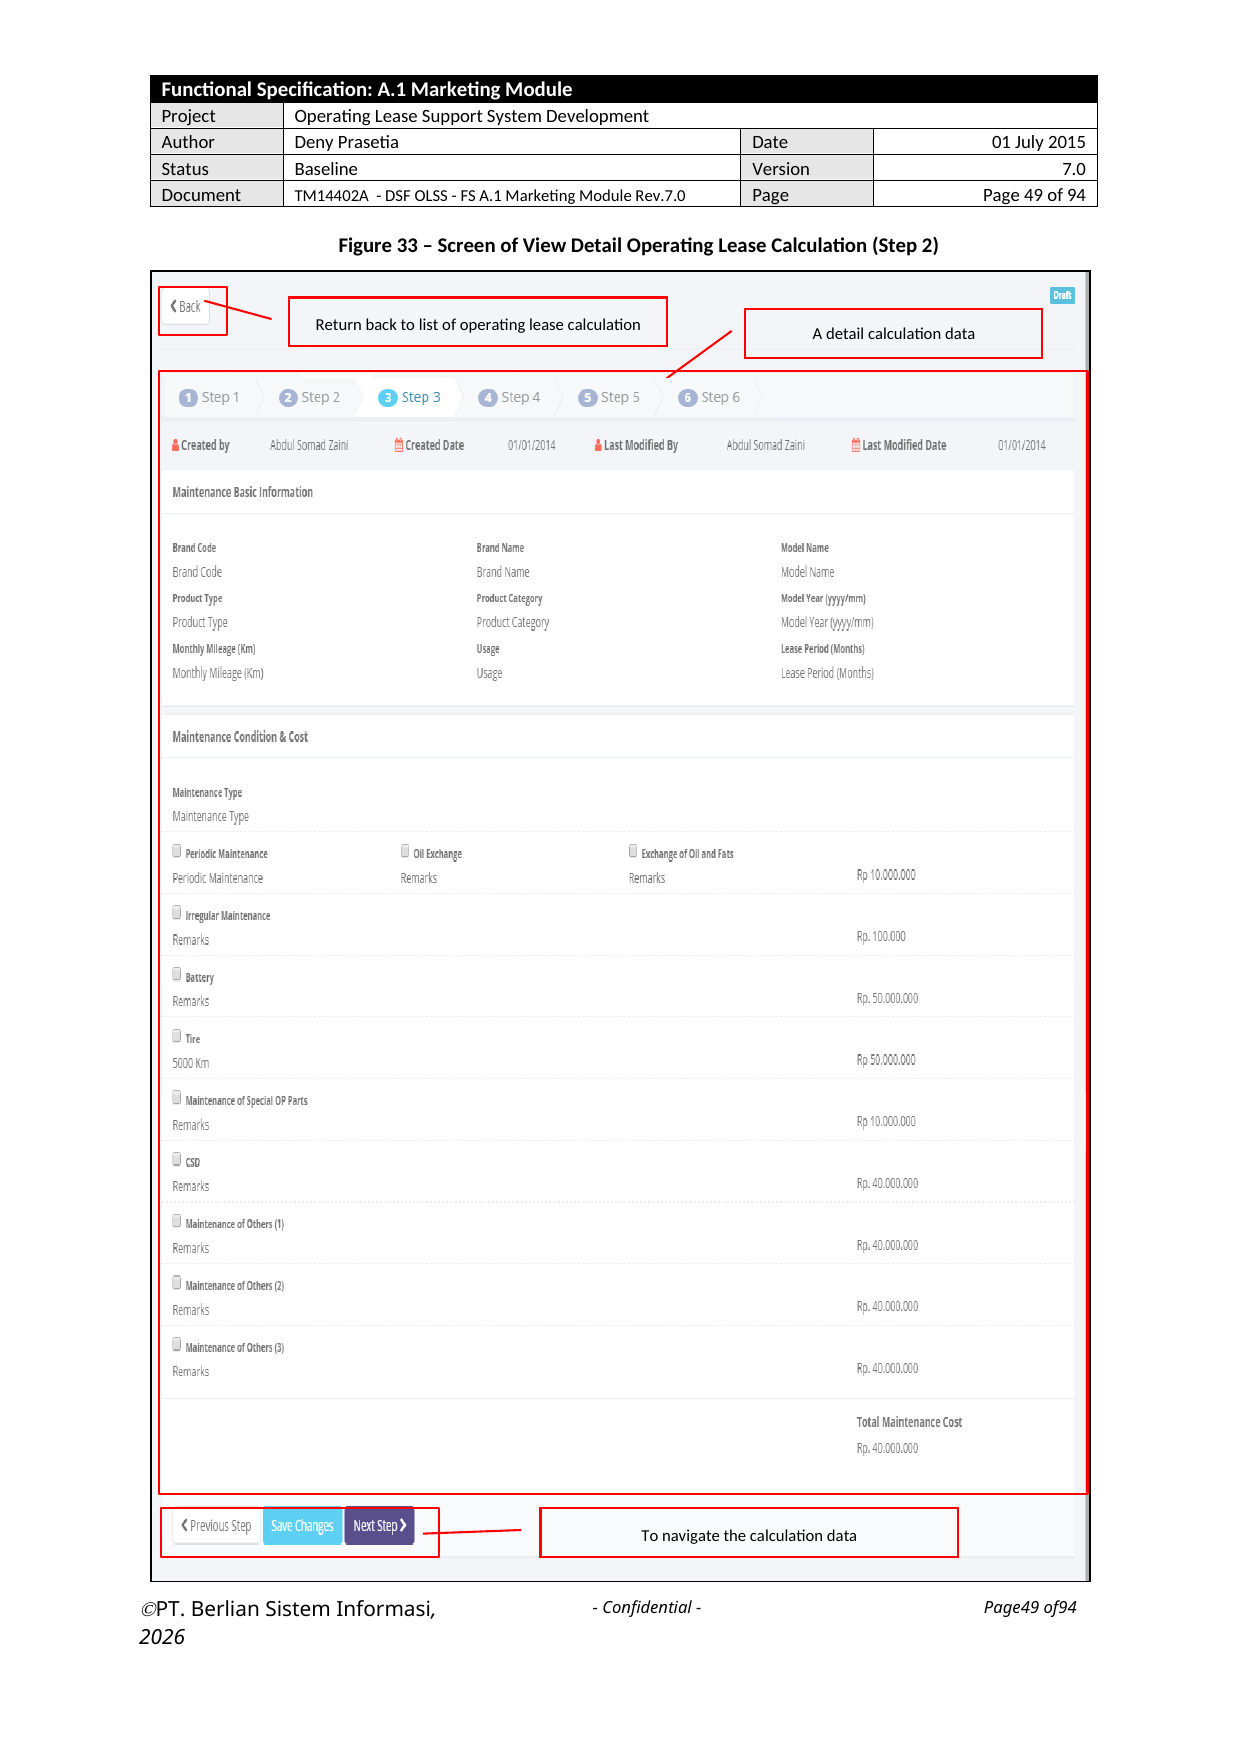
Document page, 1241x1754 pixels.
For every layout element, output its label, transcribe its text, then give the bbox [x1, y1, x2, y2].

picture [160, 372, 1086, 1493]
picture [152, 272, 1089, 1581]
text Figure 33 – Screen of View Detail Operating Lease Calculation (Step 2) [187, 232, 1090, 257]
